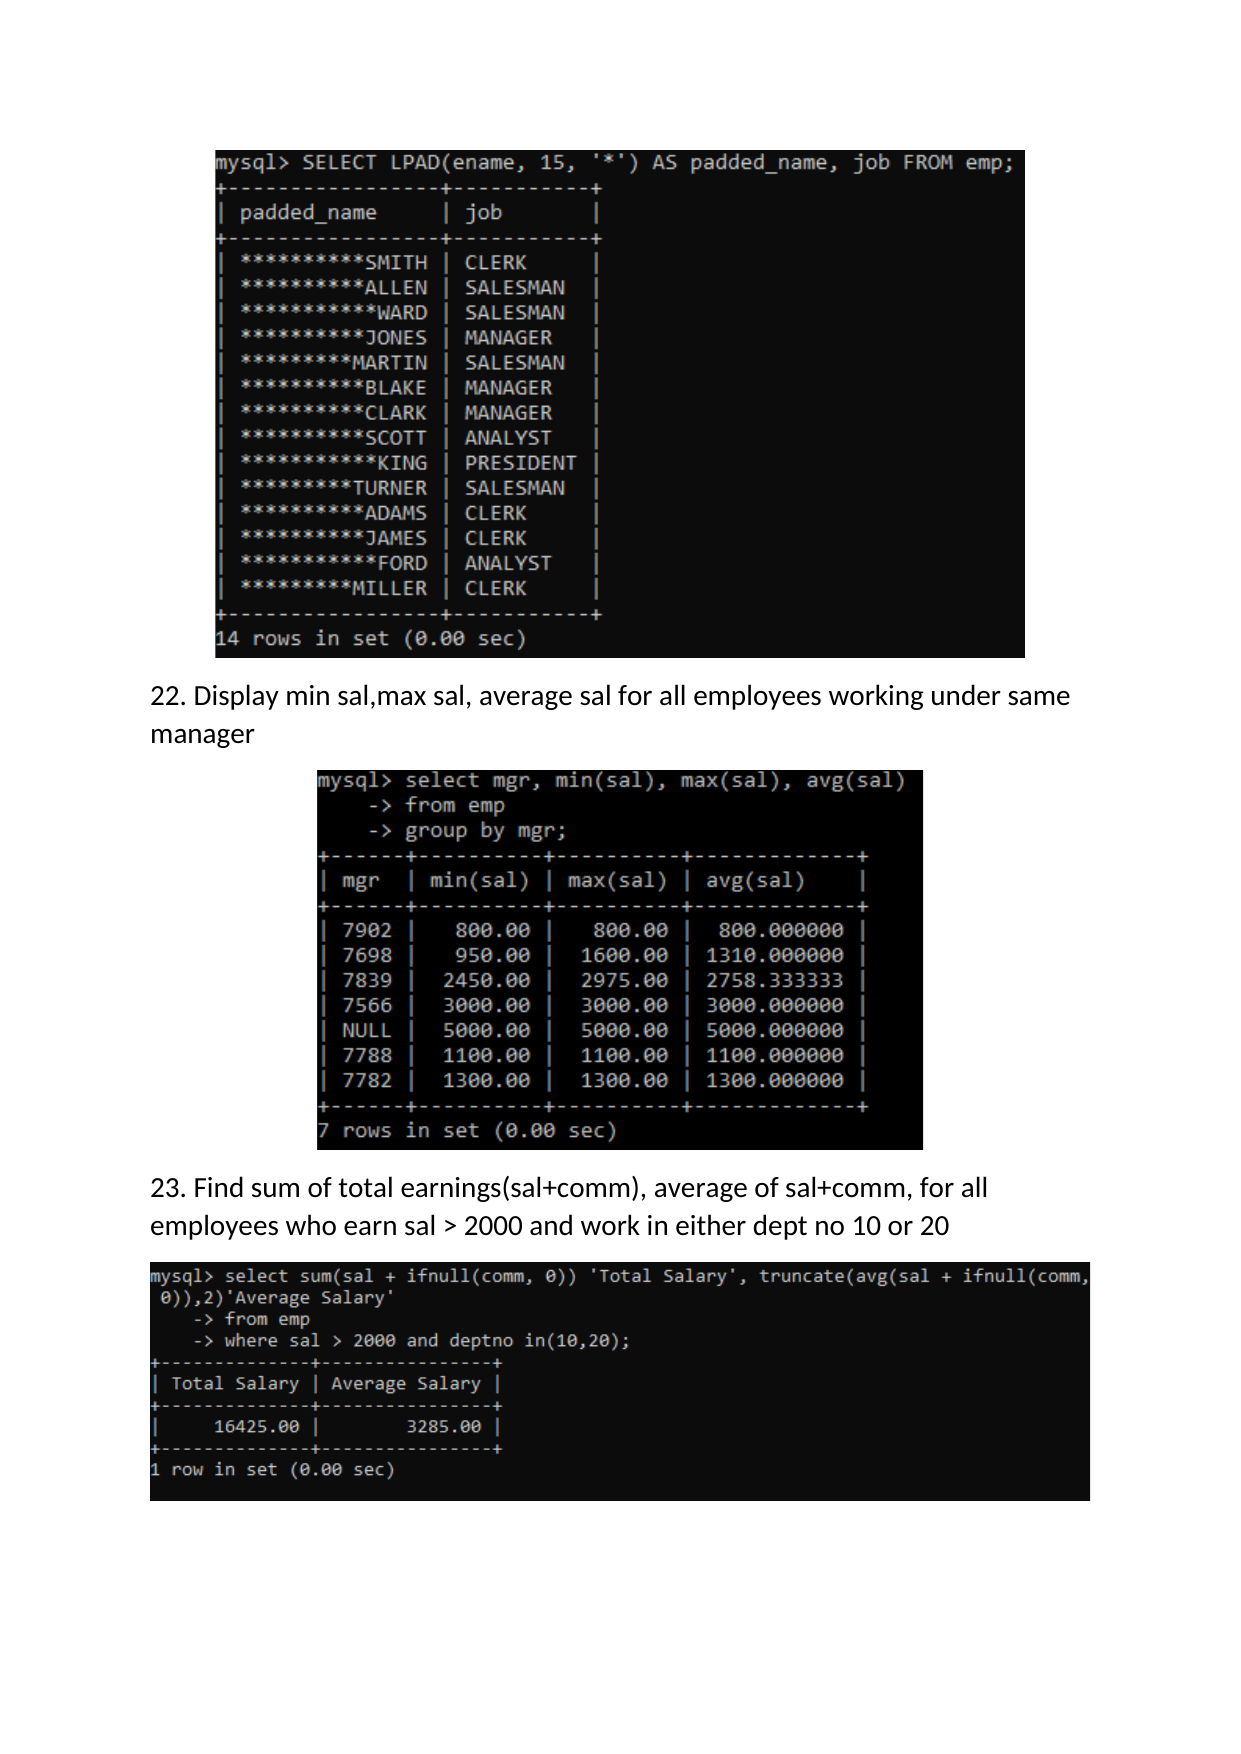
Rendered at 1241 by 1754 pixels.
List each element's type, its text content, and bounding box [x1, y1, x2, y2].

text 22. Display min sal,max sal, average sal for all employees working under same manager [150, 677, 1090, 751]
picture [317, 770, 924, 1150]
text 23. Find sum of total earnings(sal+comm), average of sal+comm, for all employees who earn sal > 2000 and work in either dept no 10 or 20 [150, 1169, 1090, 1243]
picture [150, 1262, 1091, 1501]
picture [215, 150, 1025, 658]
